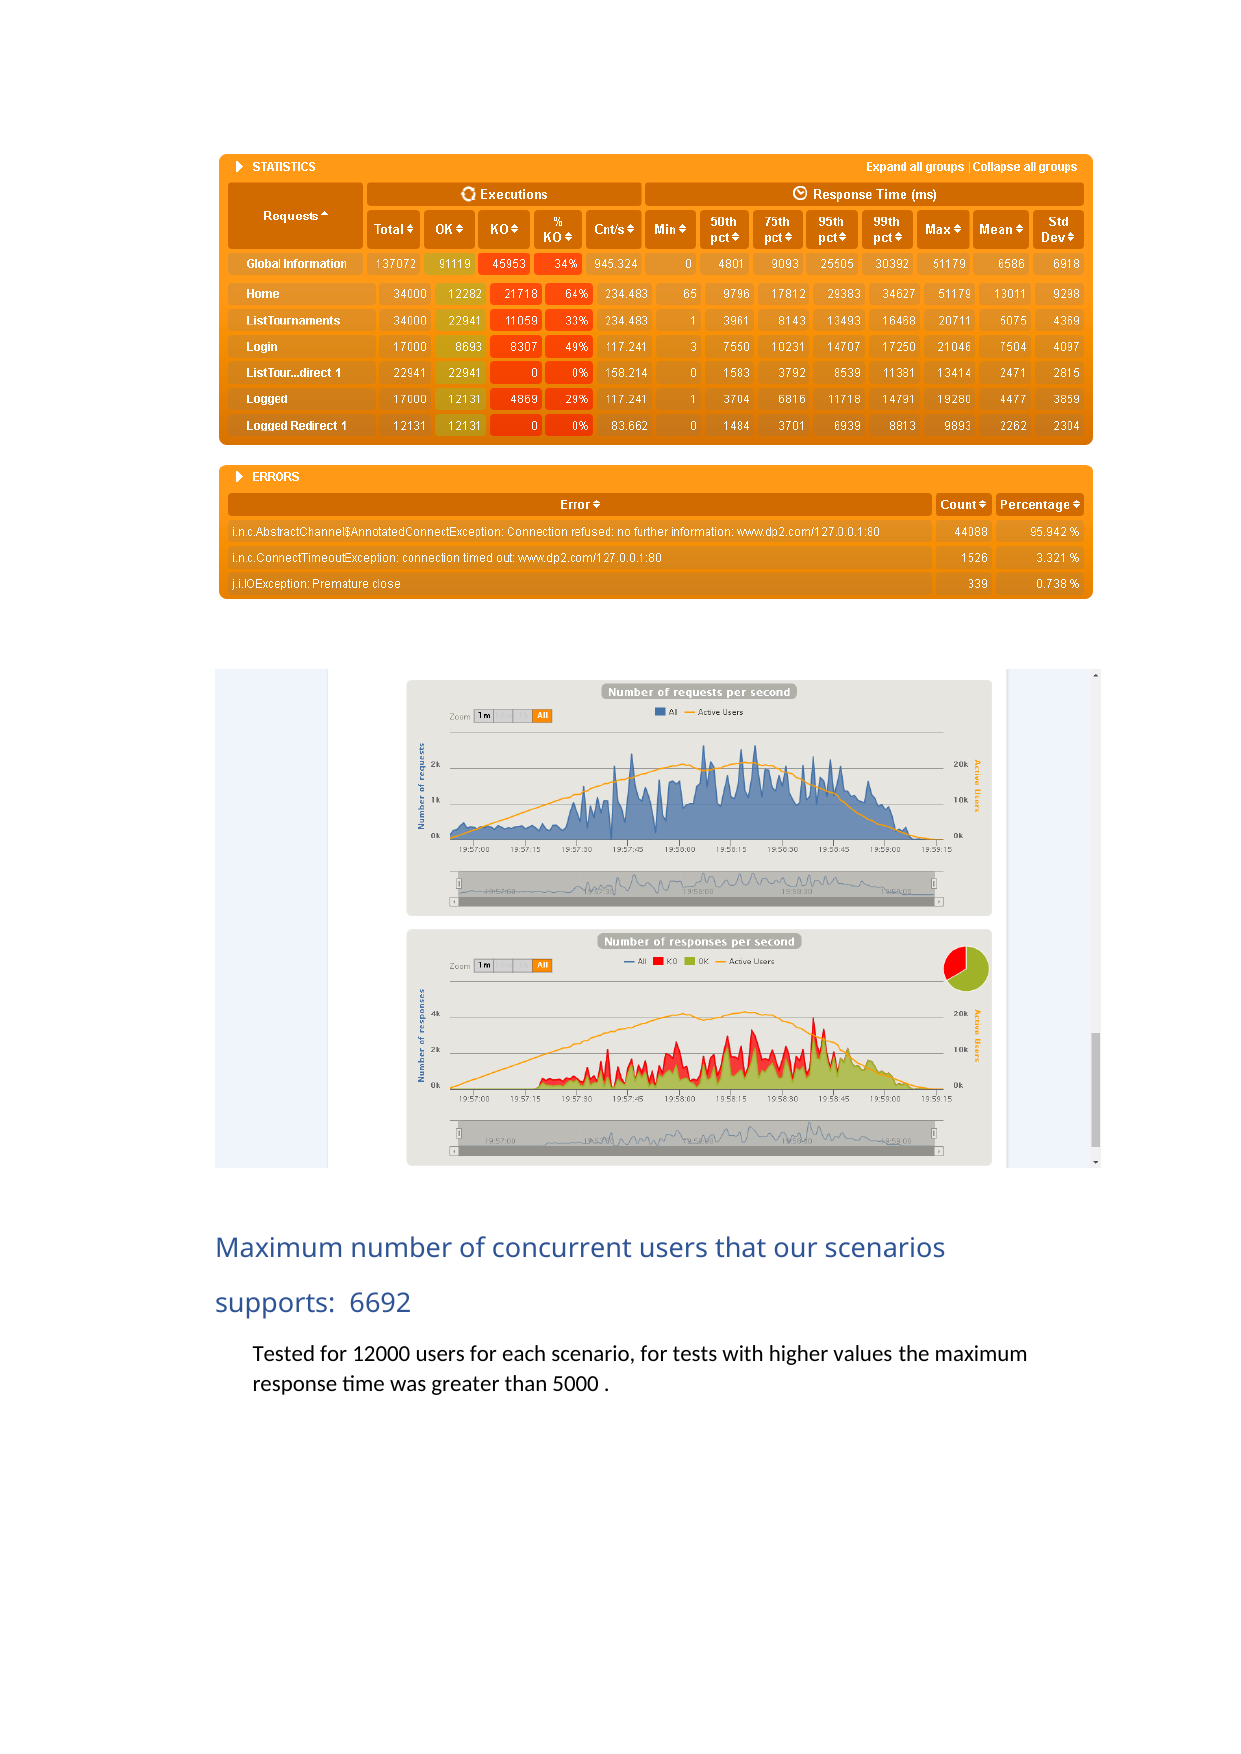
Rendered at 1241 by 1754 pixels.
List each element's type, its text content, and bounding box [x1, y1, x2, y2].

picture [214, 147, 1101, 608]
picture [214, 669, 1101, 1168]
subtitle Maximum number of concurrent users that our scenarios supports: 6692 [215, 1229, 1063, 1321]
text Tested for 12000 users for each scenario, for tests with higher values ​​the maximum response time was greater than 5000 . [252, 1339, 1063, 1397]
